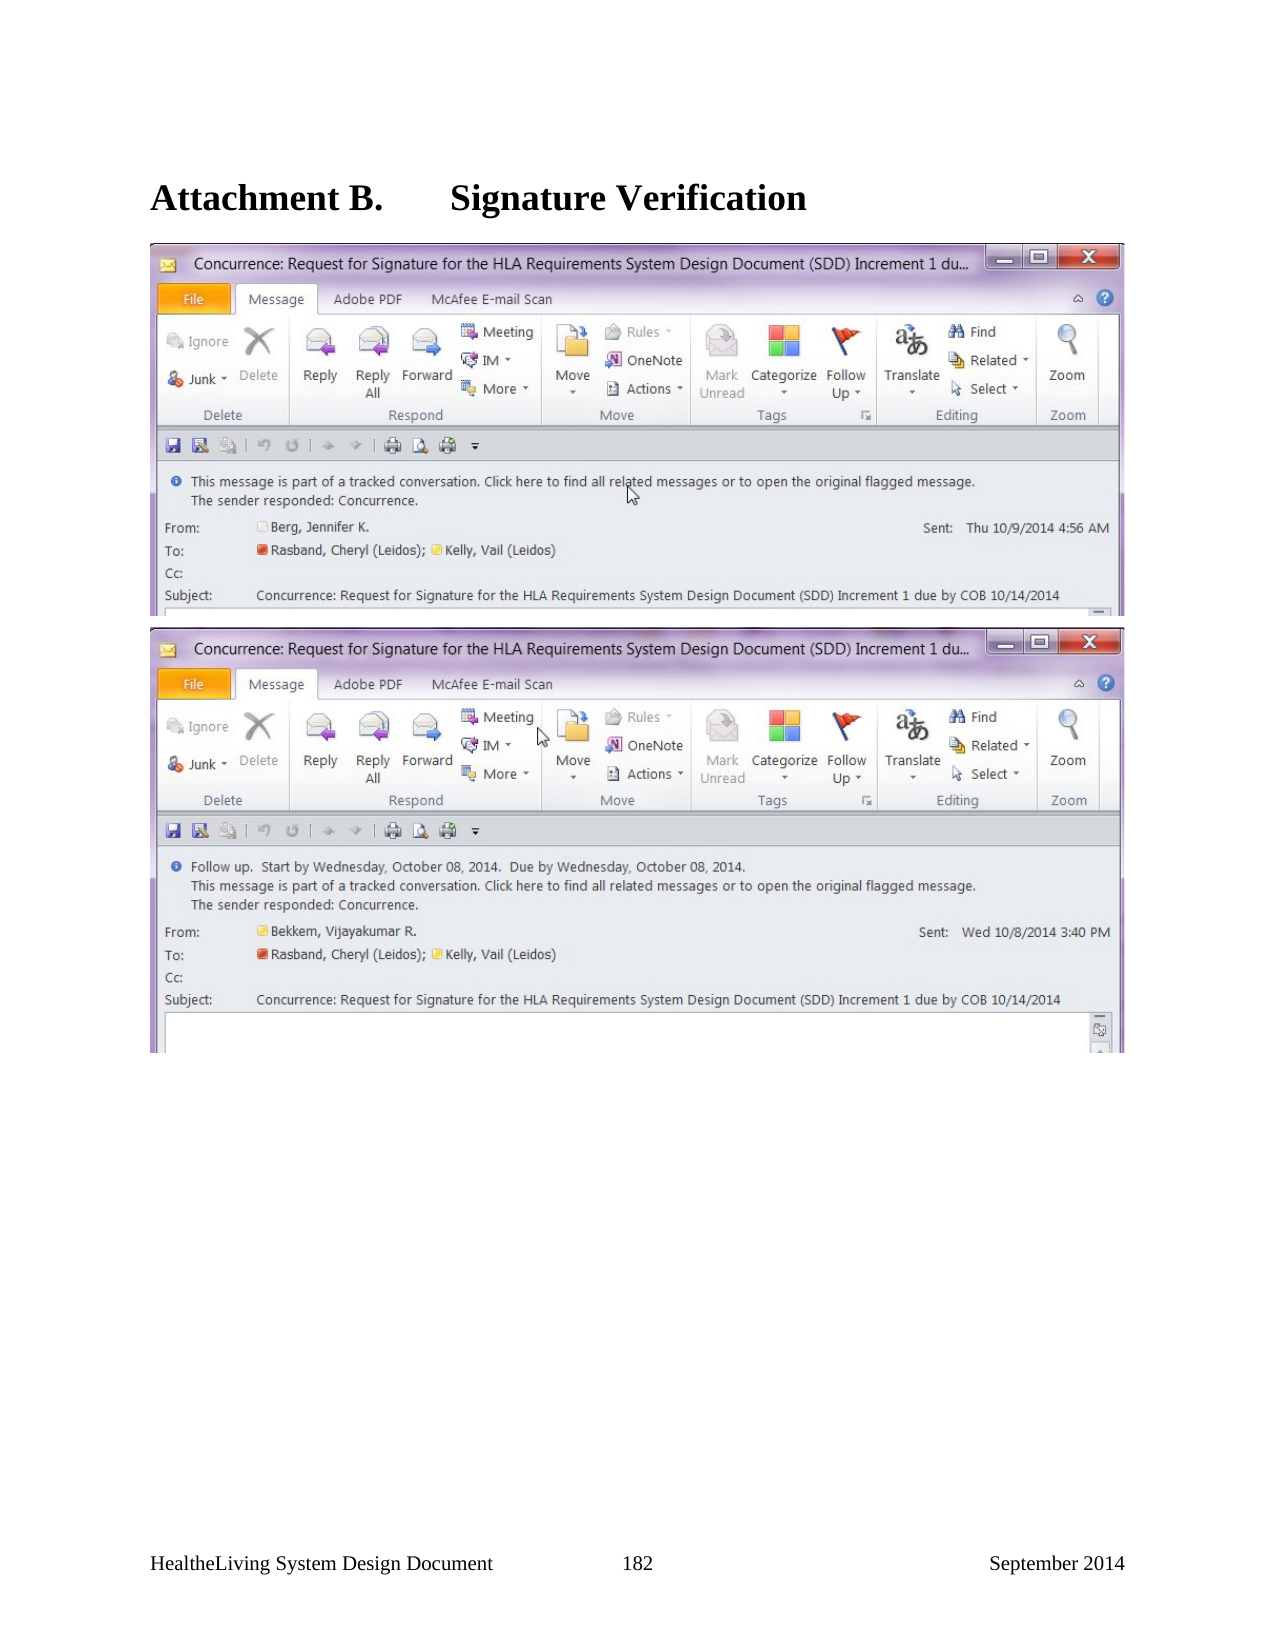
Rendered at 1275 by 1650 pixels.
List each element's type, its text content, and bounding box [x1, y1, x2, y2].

picture [150, 243, 1125, 616]
picture [150, 627, 1125, 1053]
text Signature Verification [150, 175, 1125, 218]
